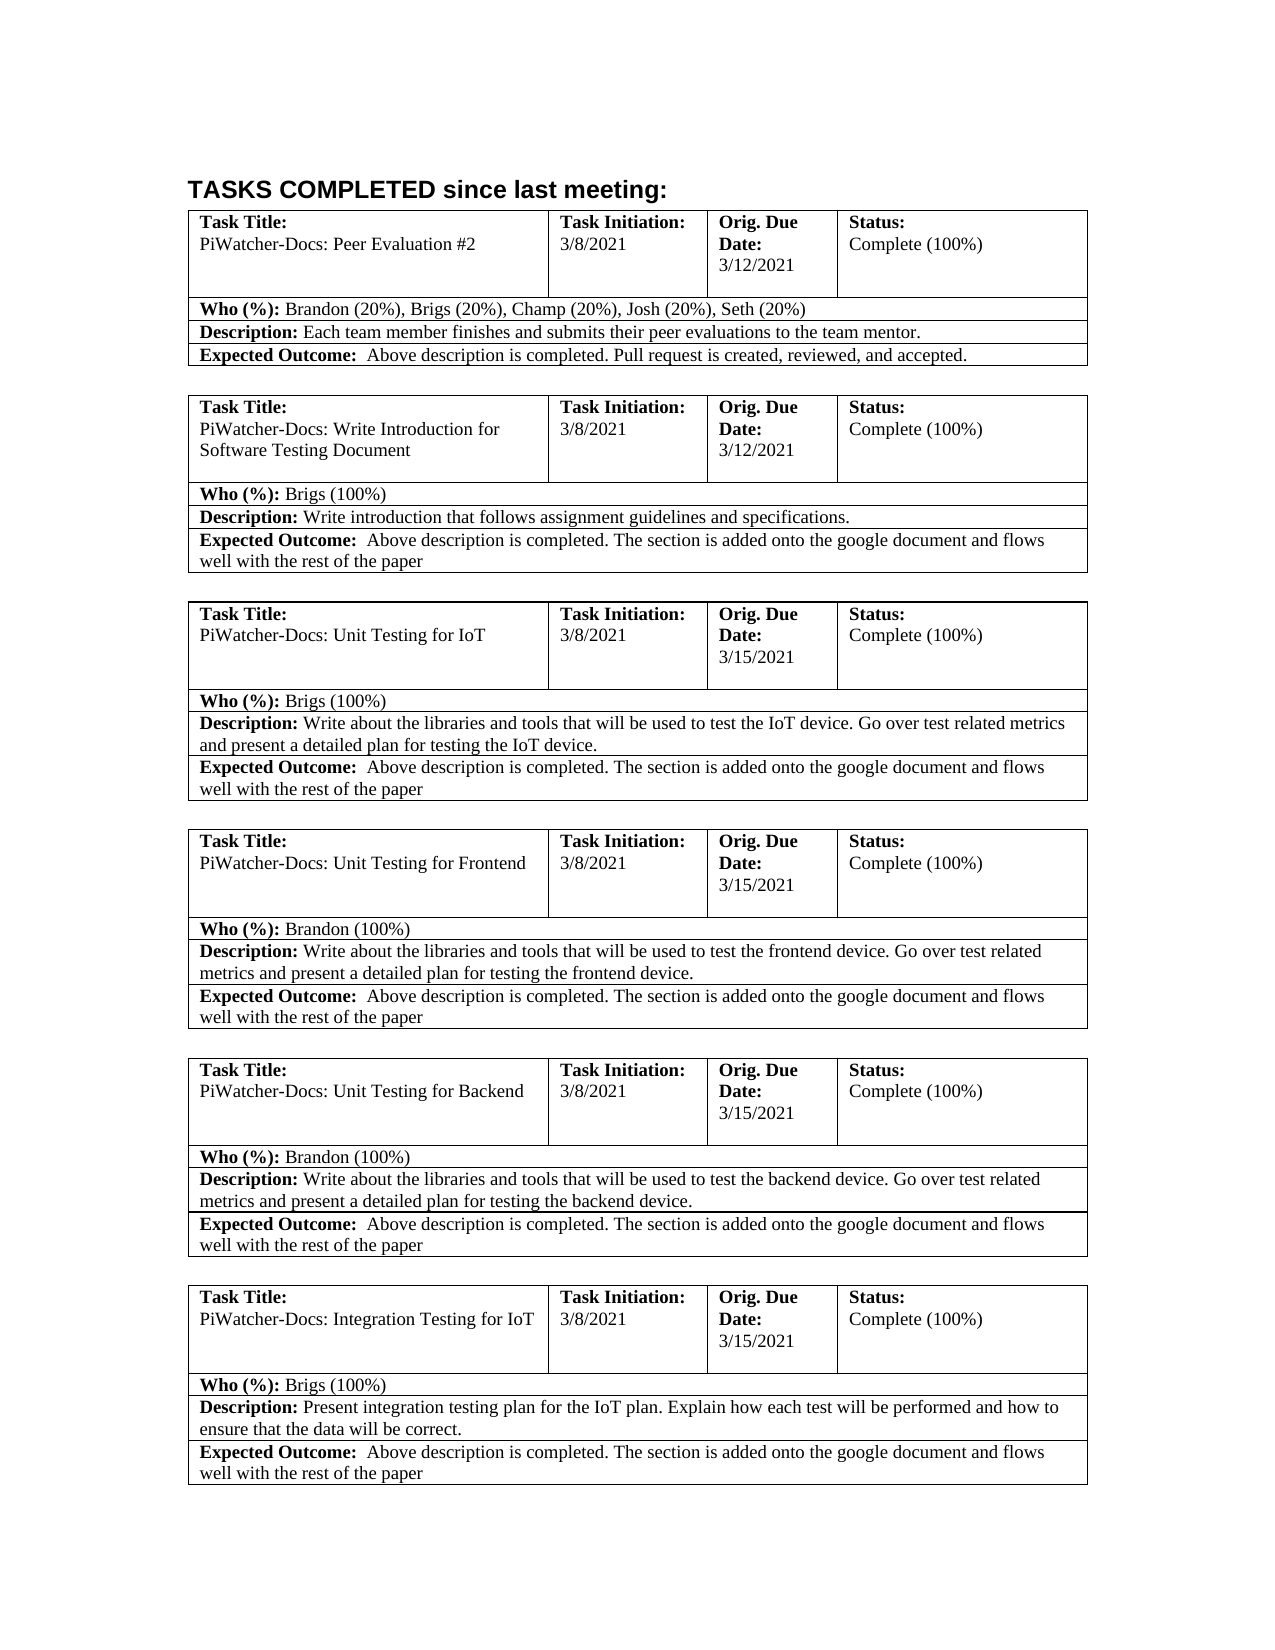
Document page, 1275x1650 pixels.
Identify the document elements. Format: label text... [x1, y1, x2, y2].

table_header Task Initiation: 3/8/2021 [549, 1059, 707, 1145]
table_cell Expected Outcome: Above description is completed. The section is added onto the google document and flows well with the rest of the paper [189, 1441, 1087, 1484]
table_header Status: Complete (100%) [838, 603, 1087, 689]
table_header Task Initiation: 3/8/2021 [549, 396, 707, 482]
table_header Task Title: PiWatcher-Docs: Integration Testing for IoT [189, 1286, 548, 1373]
table_cell Expected Outcome: Above description is completed. Pull request is created, reviewed, and accepted. [189, 344, 1087, 365]
table_header Task Title: PiWatcher-Docs: Peer Evaluation #2 [189, 211, 548, 297]
table_cell Who (%): Brigs (100%) [189, 483, 1087, 505]
table_header Orig. Due Date: 3/12/2021 [708, 396, 837, 482]
table_cell Description: Write introduction that follows assignment guidelines and specifications. [189, 506, 1087, 527]
table_cell Who (%): Brandon (100%) [189, 918, 1087, 939]
table_header Task Title: PiWatcher-Docs: Unit Testing for Backend [189, 1059, 548, 1145]
table_header Status: Complete (100%) [838, 830, 1087, 917]
table_cell Description: Write about the libraries and tools that will be used to test the backend device. Go over test related metrics and present a detailed plan for testing the backend device. [189, 1168, 1087, 1211]
table_header Orig. Due Date: 3/15/2021 [708, 830, 837, 917]
table_cell Expected Outcome: Above description is completed. The section is added onto the google document and flows well with the rest of the paper [189, 756, 1087, 799]
table_header Status: Complete (100%) [838, 396, 1087, 482]
table_cell Description: Each team member finishes and submits their peer evaluations to the team mentor. [189, 321, 1087, 342]
subtitle TASKS COMPLETED since last meeting: [187, 175, 1087, 204]
table_header Task Title: PiWatcher-Docs: Unit Testing for IoT [189, 603, 548, 689]
table_header Status: Complete (100%) [838, 211, 1087, 297]
table_cell Who (%): Brandon (20%), Brigs (20%), Champ (20%), Josh (20%), Seth (20%) [189, 298, 1087, 320]
table_cell Description: Present integration testing plan for the IoT plan. Explain how each test will be performed and how to ensure that the data will be correct. [189, 1396, 1087, 1439]
table_header Orig. Due Date: 3/12/2021 [708, 211, 837, 297]
table_header Task Initiation: 3/8/2021 [549, 1286, 707, 1373]
table_header Orig. Due Date: 3/15/2021 [708, 1286, 837, 1373]
table_header Task Initiation: 3/8/2021 [549, 211, 707, 297]
table_header Status: Complete (100%) [838, 1059, 1087, 1145]
table_header Task Initiation: 3/8/2021 [549, 603, 707, 689]
table_cell Description: Write about the libraries and tools that will be used to test the IoT device. Go over test related metrics and present a detailed plan for testing the IoT device. [189, 712, 1087, 755]
table_cell Who (%): Brandon (100%) [189, 1146, 1087, 1167]
table_cell Expected Outcome: Above description is completed. The section is added onto the google document and flows well with the rest of the paper [189, 1213, 1087, 1256]
table_cell Expected Outcome: Above description is completed. The section is added onto the google document and flows well with the rest of the paper [189, 985, 1087, 1028]
table_cell Who (%): Brigs (100%) [189, 1374, 1087, 1395]
table_header Orig. Due Date: 3/15/2021 [708, 1059, 837, 1145]
table_cell Who (%): Brigs (100%) [189, 690, 1087, 711]
table_header Task Title: PiWatcher-Docs: Unit Testing for Frontend [189, 830, 548, 917]
table_cell Description: Write about the libraries and tools that will be used to test the frontend device. Go over test related metrics and present a detailed plan for testing the frontend device. [189, 940, 1087, 983]
table_cell Expected Outcome: Above description is completed. The section is added onto the google document and flows well with the rest of the paper [189, 529, 1087, 572]
table_header Orig. Due Date: 3/15/2021 [708, 603, 837, 689]
table_header Status: Complete (100%) [838, 1286, 1087, 1373]
table_header Task Title: PiWatcher-Docs: Write Introduction for Software Testing Document [189, 396, 548, 482]
table_header Task Initiation: 3/8/2021 [549, 830, 707, 917]
